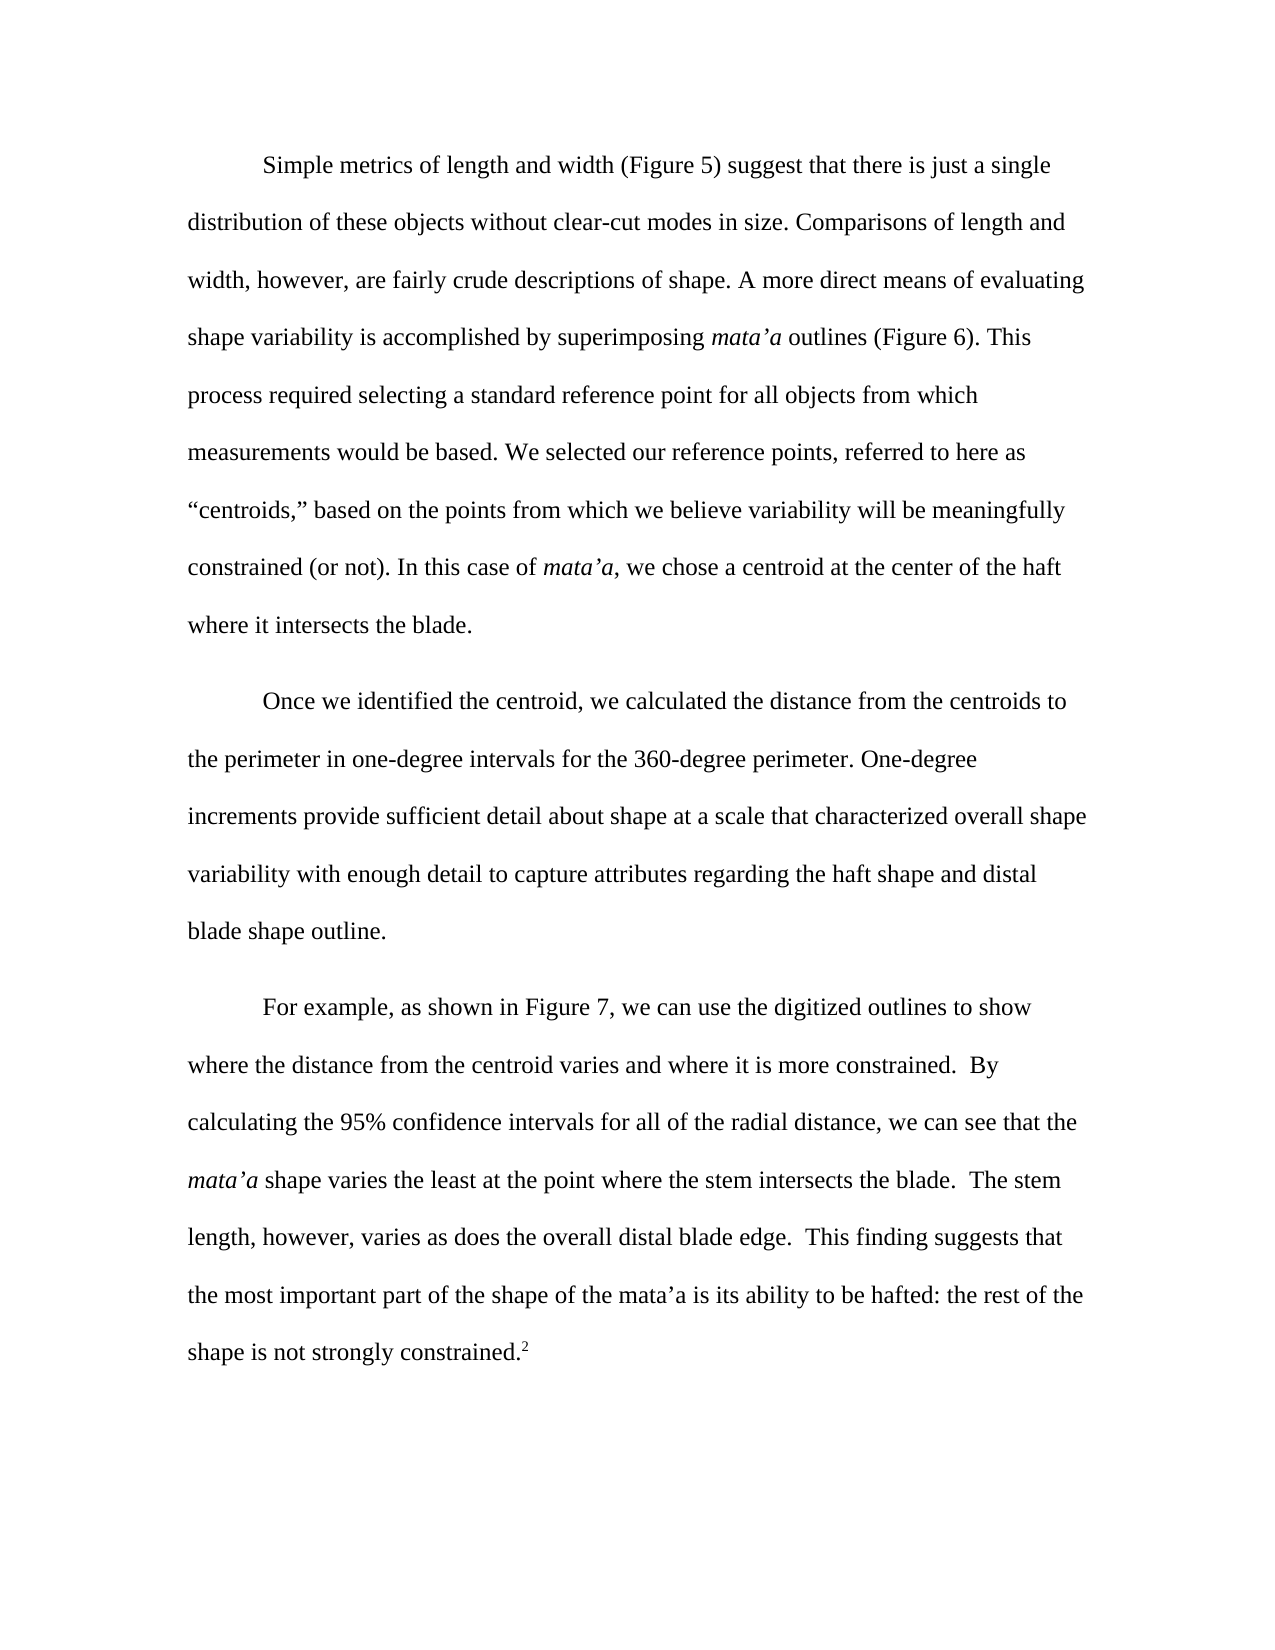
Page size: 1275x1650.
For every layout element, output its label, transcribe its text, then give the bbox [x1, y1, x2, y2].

text Simple metrics of length and width (Figure 5) suggest that there is just a single distribution of these objects without clear-cut modes in size. Comparisons of length and width, however, are fairly crude descriptions of shape. A more direct means of evaluating shape variability is accomplished by superimposing mata’a outlines (Figure 6). This process required selecting a standard reference point for all objects from which measurements would be based. We selected our reference points, referred to here as “centroids,” based on the points from which we believe variability will be meaningfully constrained (or not). In this case of mata’a, we chose a centroid at the center of the haft where it intersects the blade. [187, 150, 1087, 639]
text Once we identified the centroid, we calculated the distance from the centroids to the perimeter in one-degree intervals for the 360-degree perimeter. One-degree increments provide sufficient detail about shape at a scale that characterized overall shape variability with enough detail to capture attributes regarding the haft shape and distal blade shape outline. [187, 686, 1087, 945]
text For example, as shown in Figure 7, we can use the digitized outlines to show where the distance from the centroid varies and where it is more constrained. By calculating the 95% confidence intervals for all of the radial distance, we can see that the mata’a shape varies the least at the point where the stem intersects the blade. The stem length, however, varies as does the overall distal blade edge. This finding suggests that the most important part of the shape of the mata’a is its ability to be hafted: the rest of the shape is not strongly constrained.2 [187, 992, 1087, 1366]
